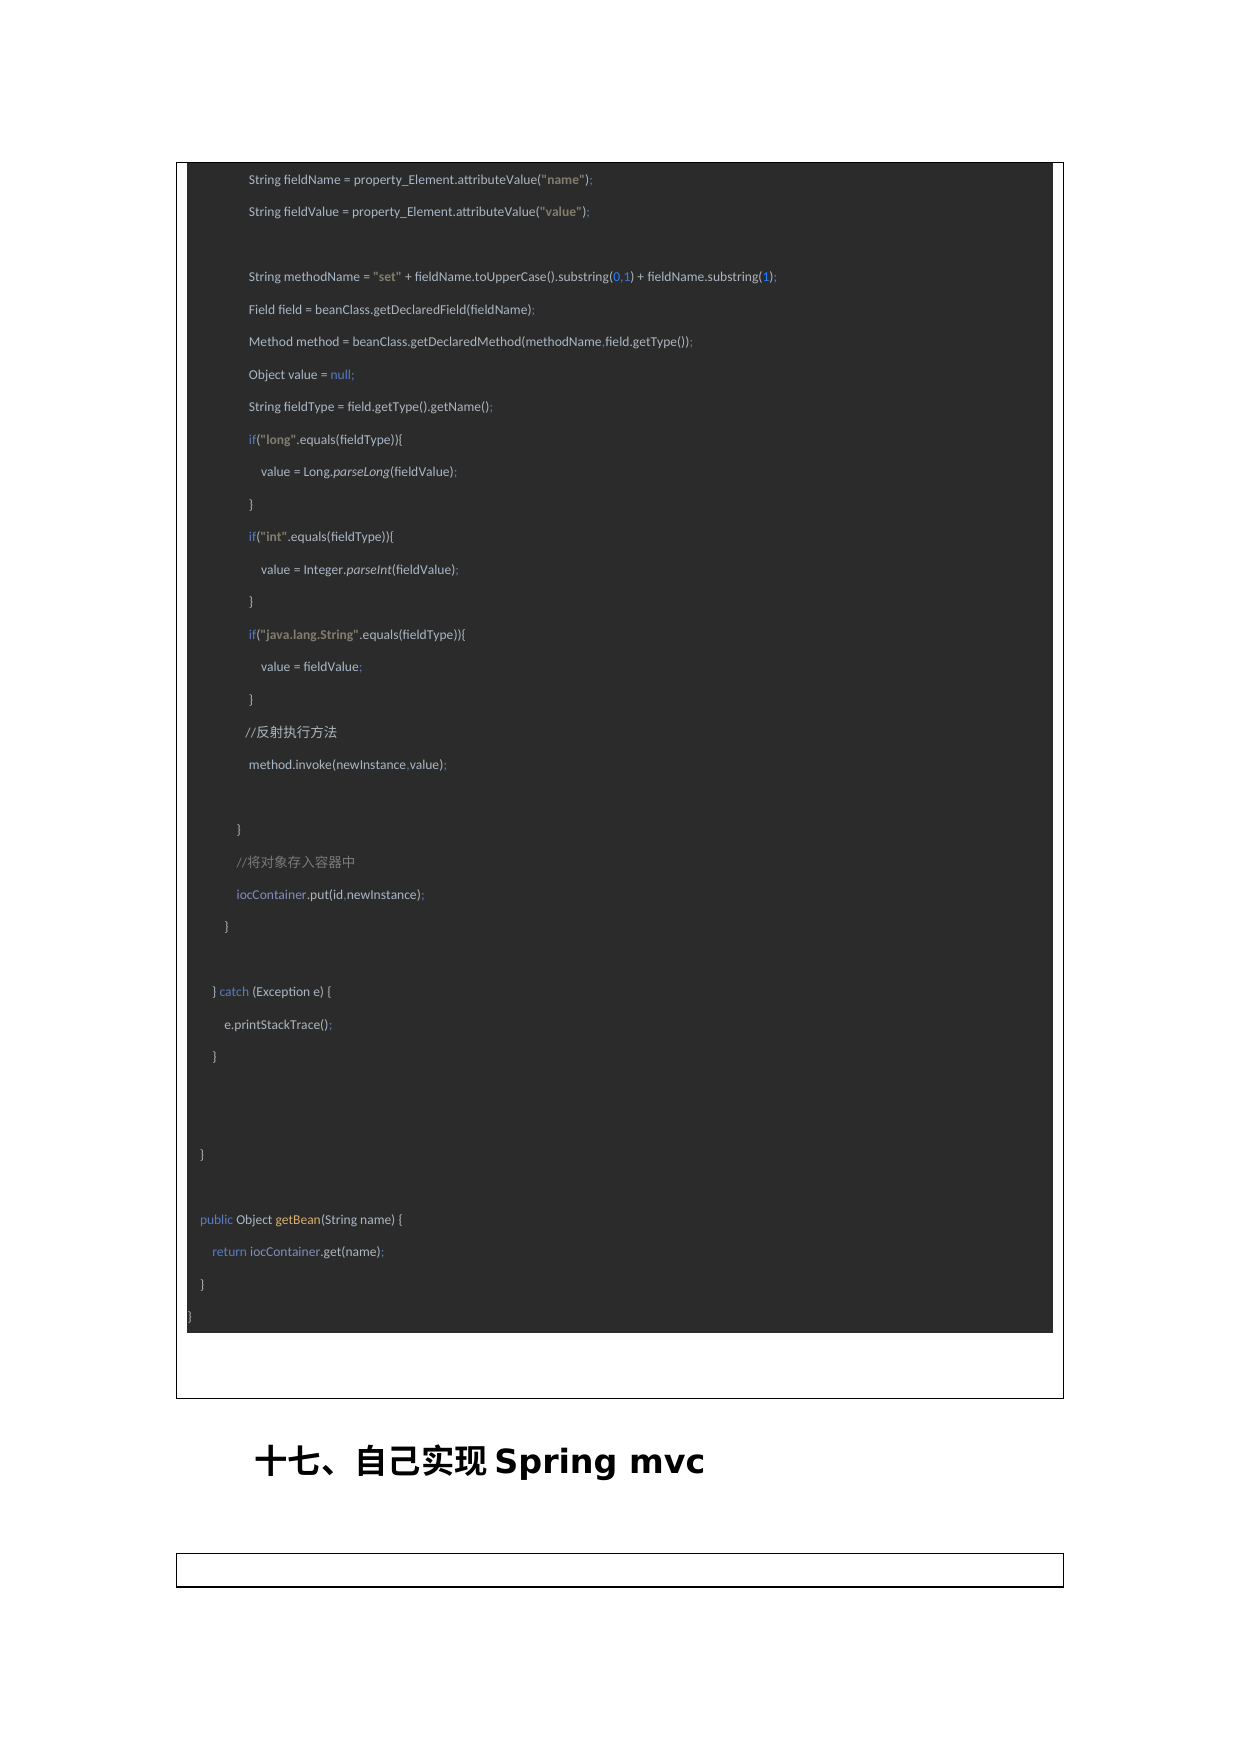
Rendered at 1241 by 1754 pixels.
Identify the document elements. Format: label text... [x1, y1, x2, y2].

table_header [177, 1554, 1063, 1586]
subtitle 自己实现Spring mvc [187, 1426, 1053, 1491]
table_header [177, 163, 1063, 1398]
